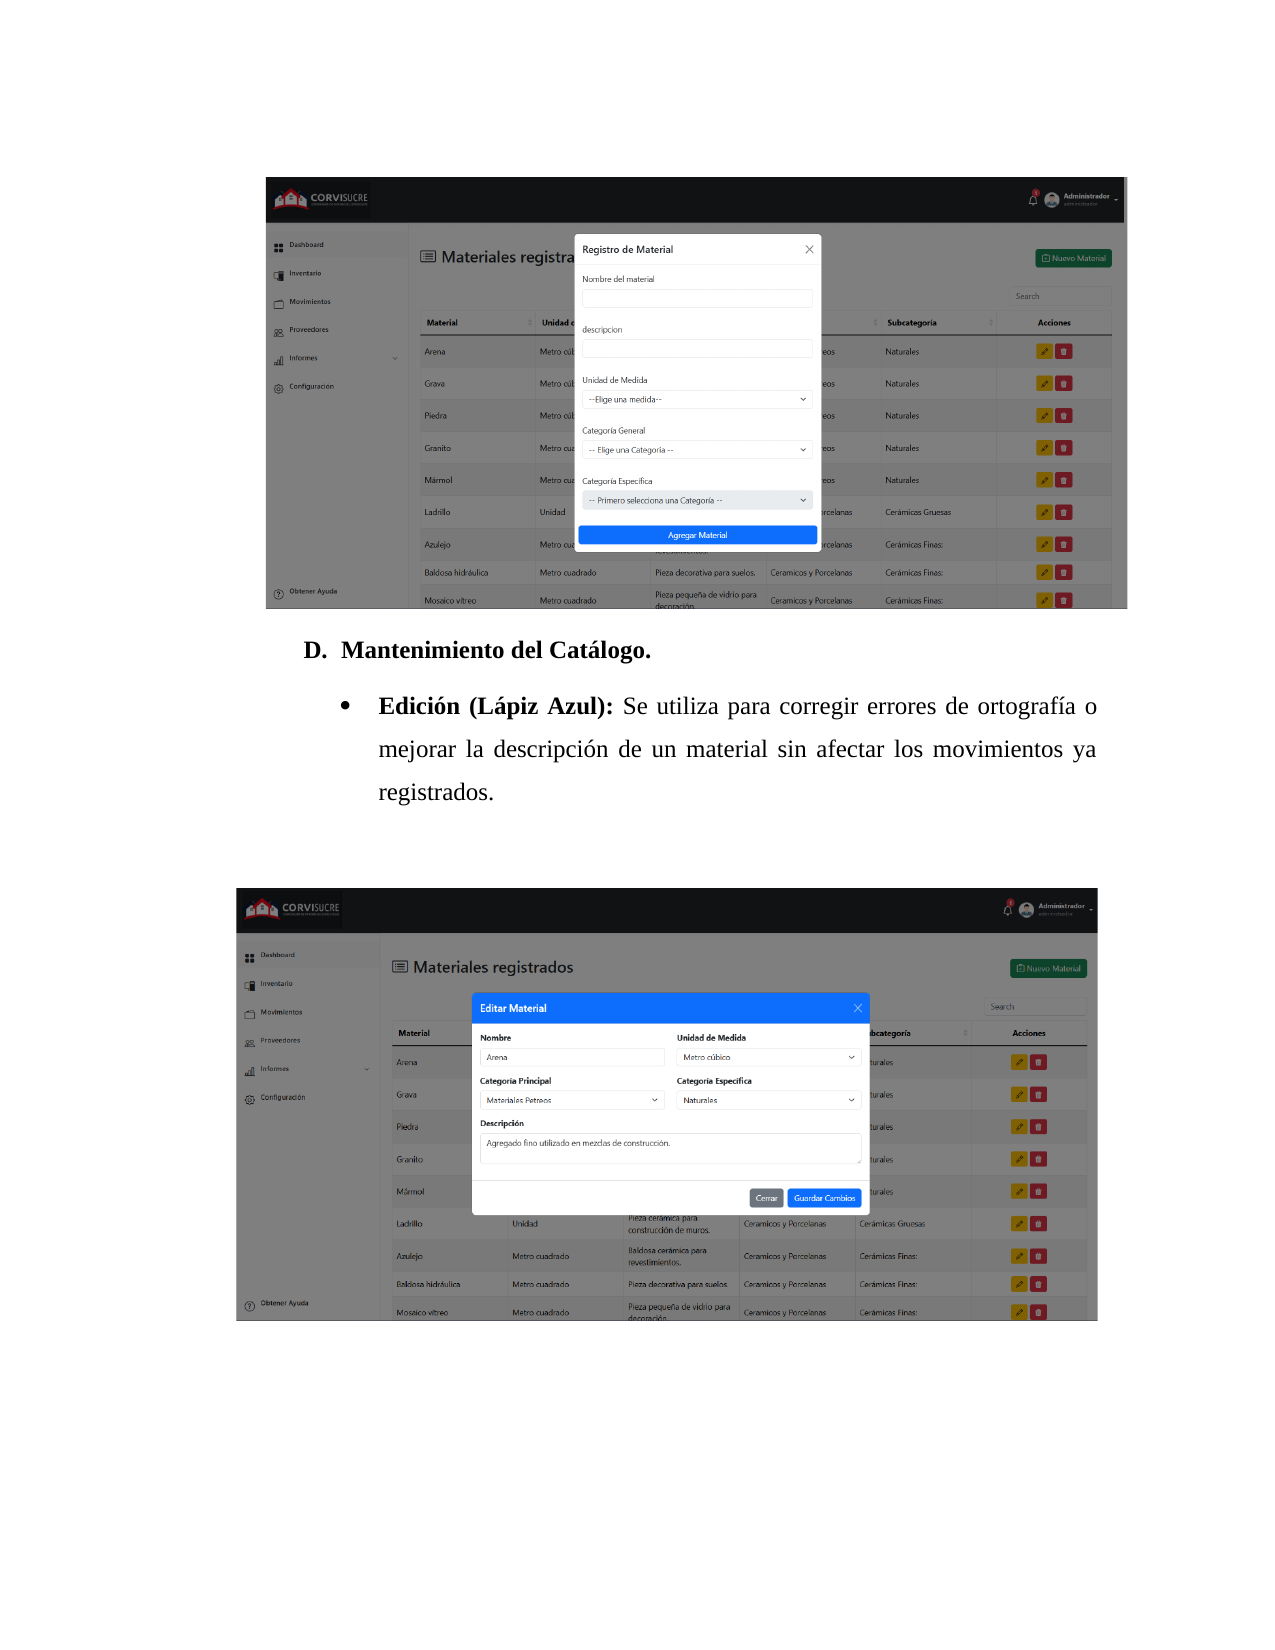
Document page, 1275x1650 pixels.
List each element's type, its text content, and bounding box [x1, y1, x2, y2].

list Edición (Lápiz Azul): Se utiliza para corregir errores de ortografía o mejorar la descripción de un material sin afectar los movimientos ya registrados. [341, 691, 1098, 806]
picture [236, 888, 1098, 1321]
picture [265, 177, 1128, 609]
list Mantenimiento del Catálogo. [303, 635, 1098, 664]
